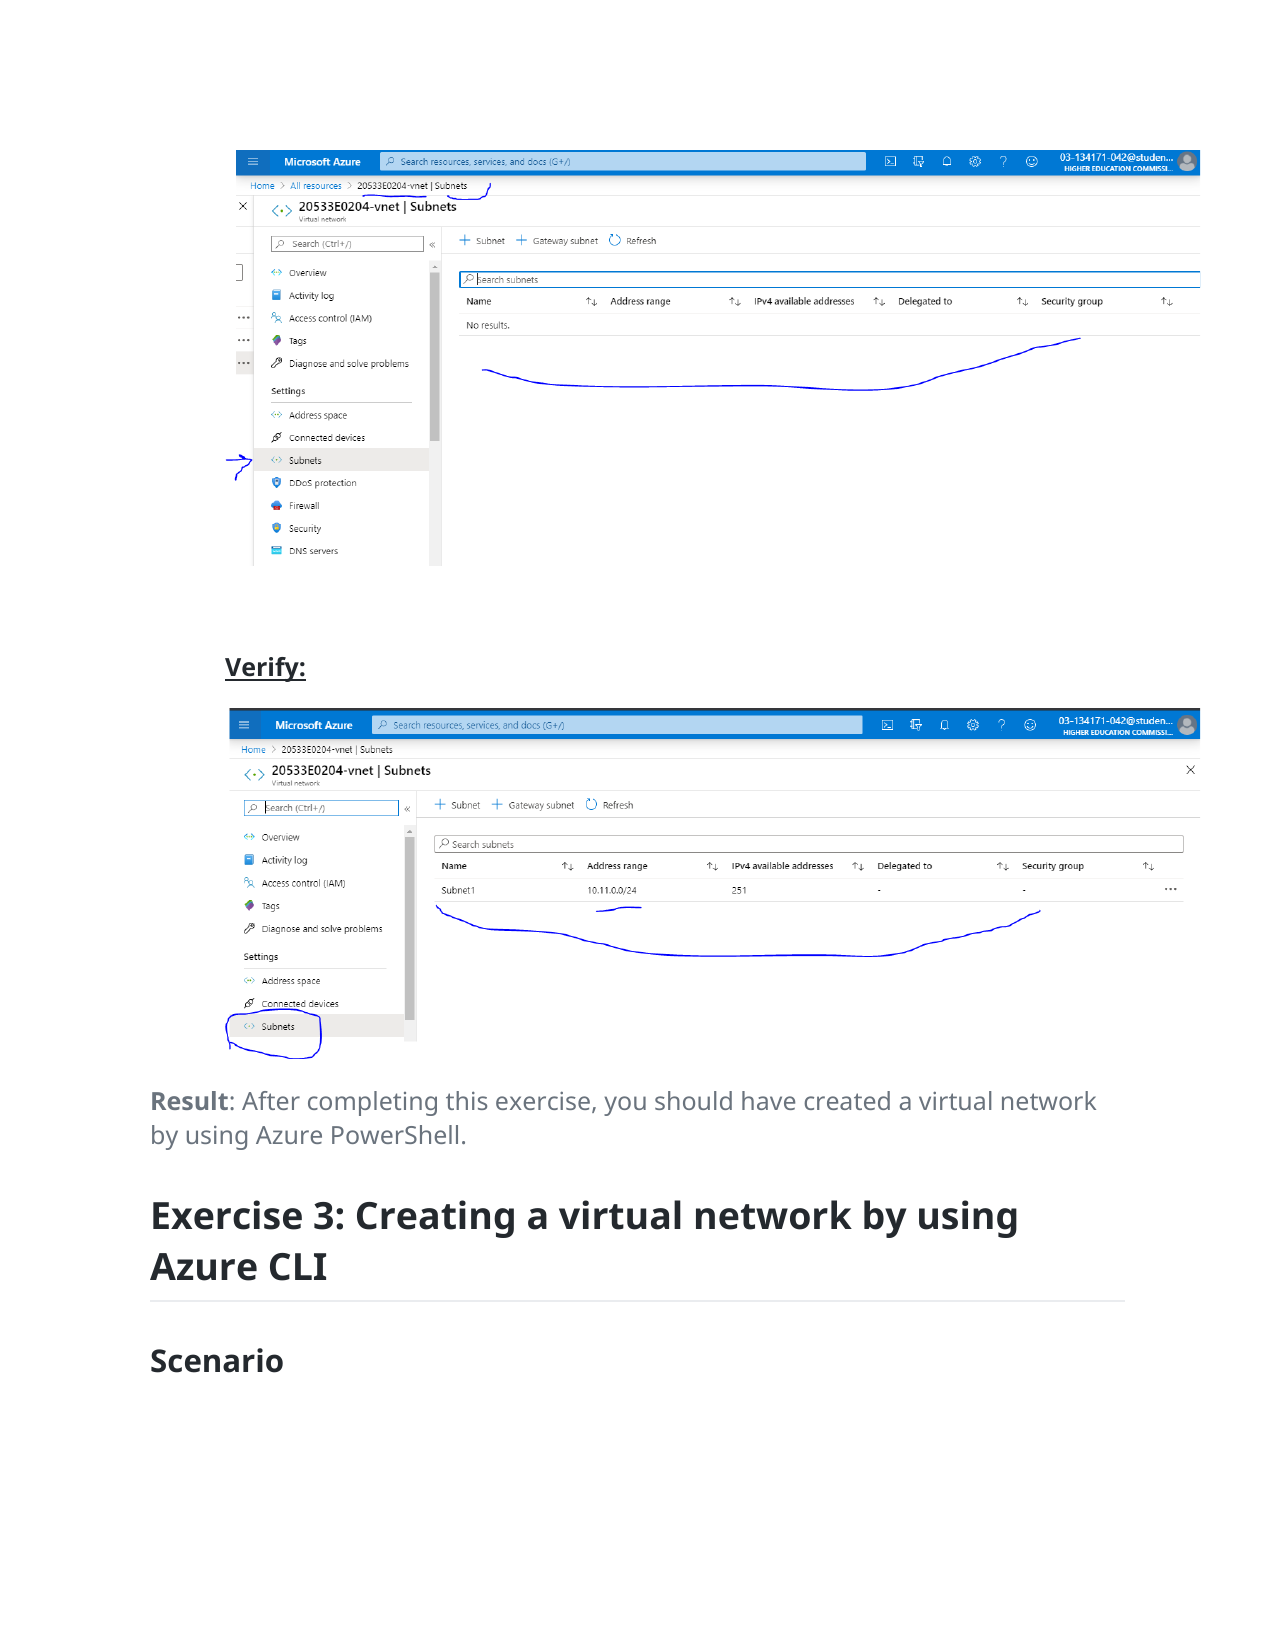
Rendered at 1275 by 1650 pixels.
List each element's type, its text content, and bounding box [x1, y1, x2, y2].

picture [225, 150, 1200, 566]
text Verify: [225, 650, 1125, 684]
text Scenario [150, 1339, 1125, 1382]
text Exercise 3: Creating a virtual network by using Azure CLI [150, 1189, 1125, 1300]
picture [225, 708, 1200, 1059]
text Result: After completing this exercise, you should have created a virtual network by using Azure PowerShell. [150, 1084, 1125, 1152]
